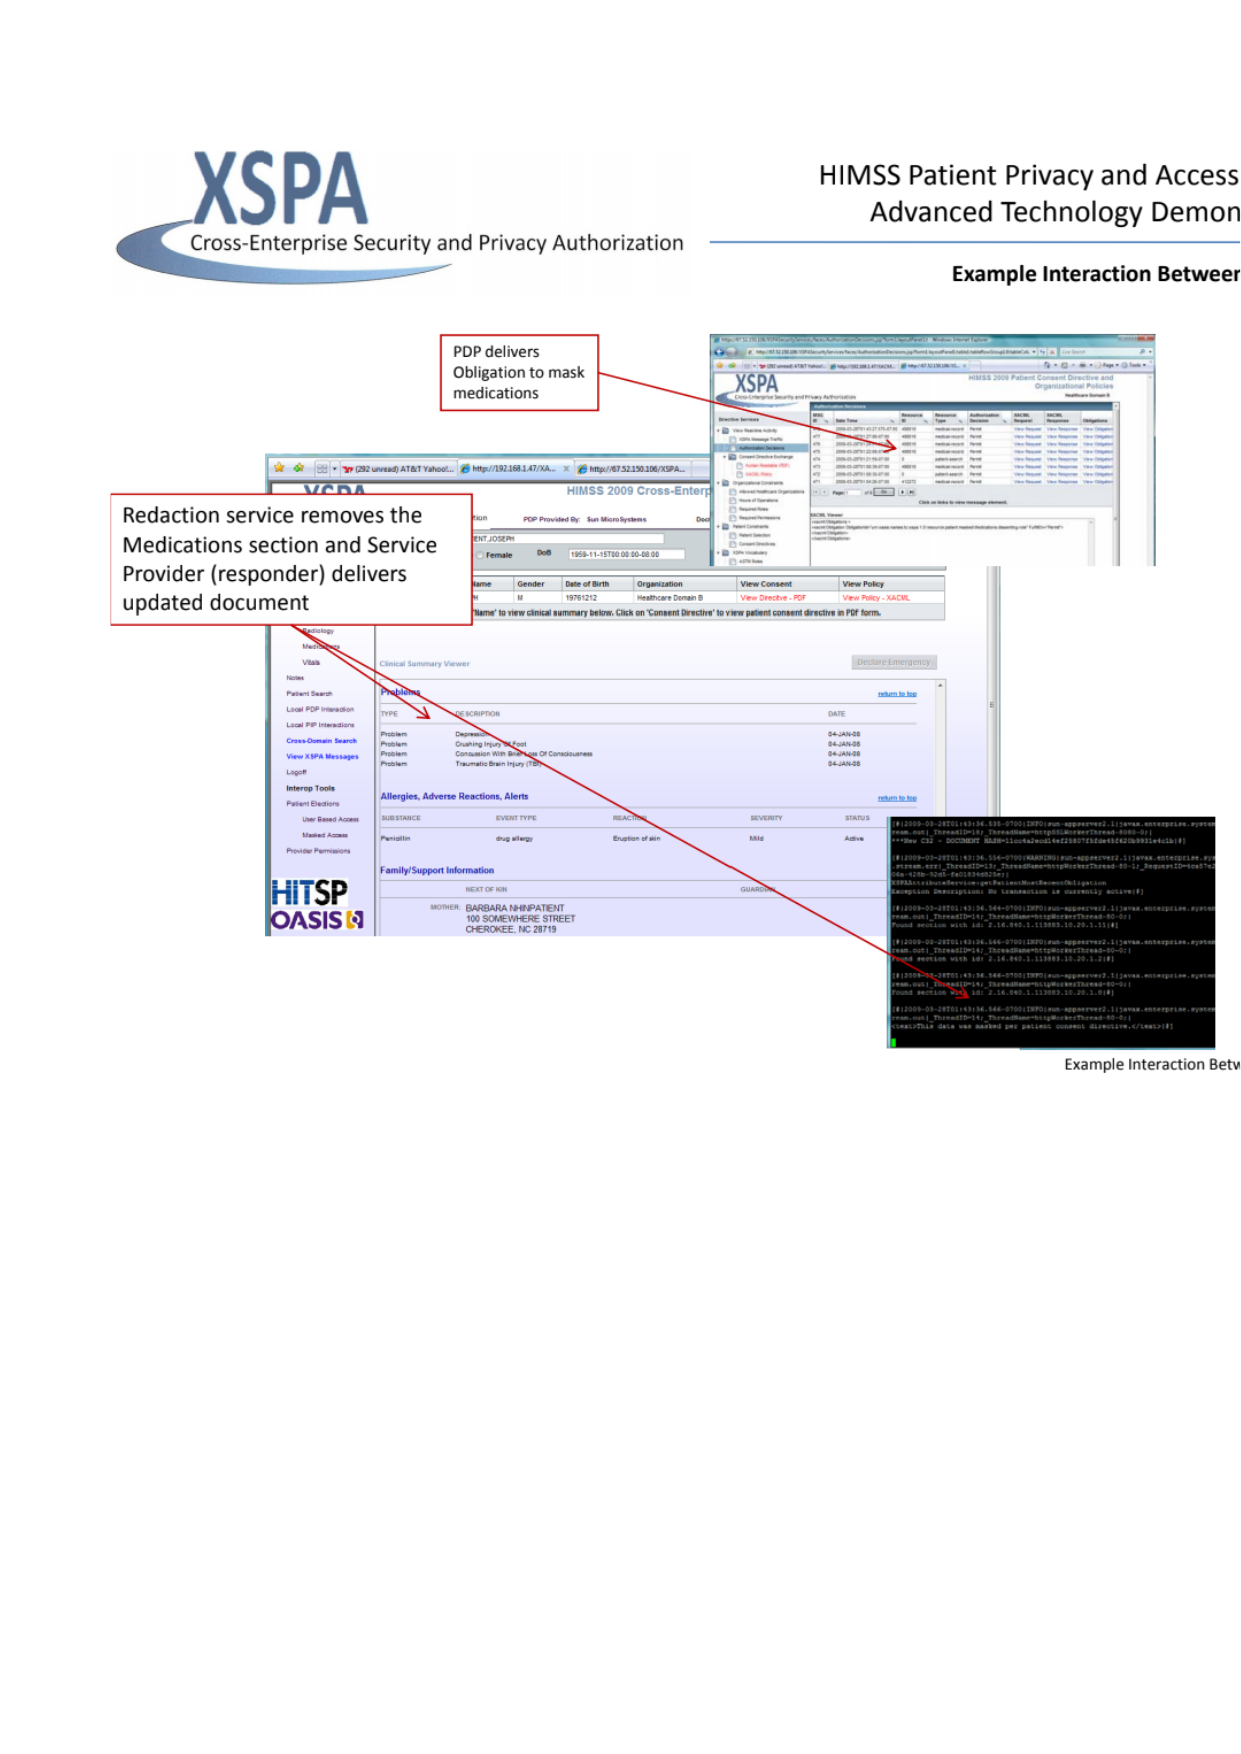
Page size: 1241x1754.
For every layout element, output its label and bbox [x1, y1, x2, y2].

picture [110, 150, 1241, 1080]
